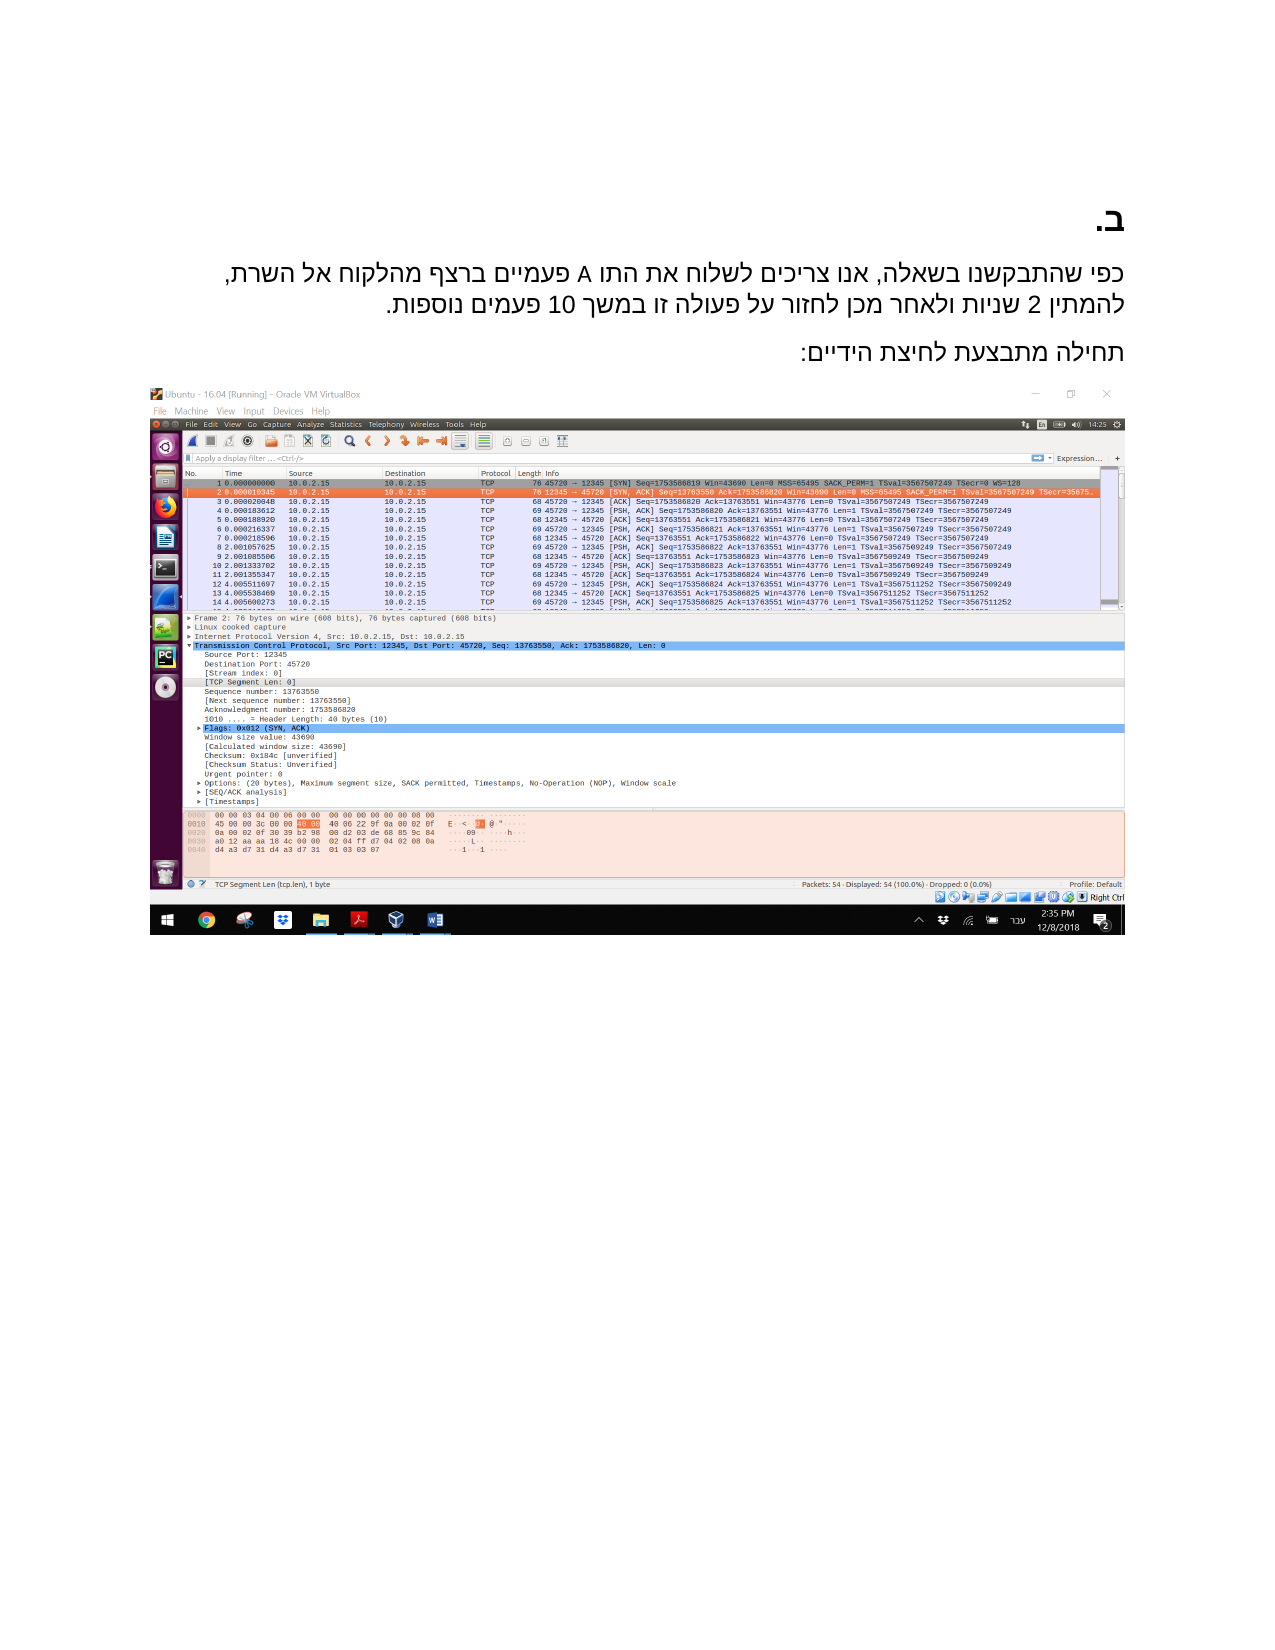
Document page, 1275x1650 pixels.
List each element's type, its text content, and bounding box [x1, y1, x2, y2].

text תחילה מתבצעת לחיצת הידיים: [150, 338, 1125, 367]
text כפי שהתבקשנו בשאלה, אנו צריכים לשלוח את התו A פעמיים ברצף מהלקוח אל השרת, להמתין 2 שניות ולאחר מכן לחזור על פעולה זו במשך 10 פעמים נוספות. [150, 258, 1125, 319]
text ב. [150, 199, 1125, 238]
picture [150, 386, 1125, 935]
